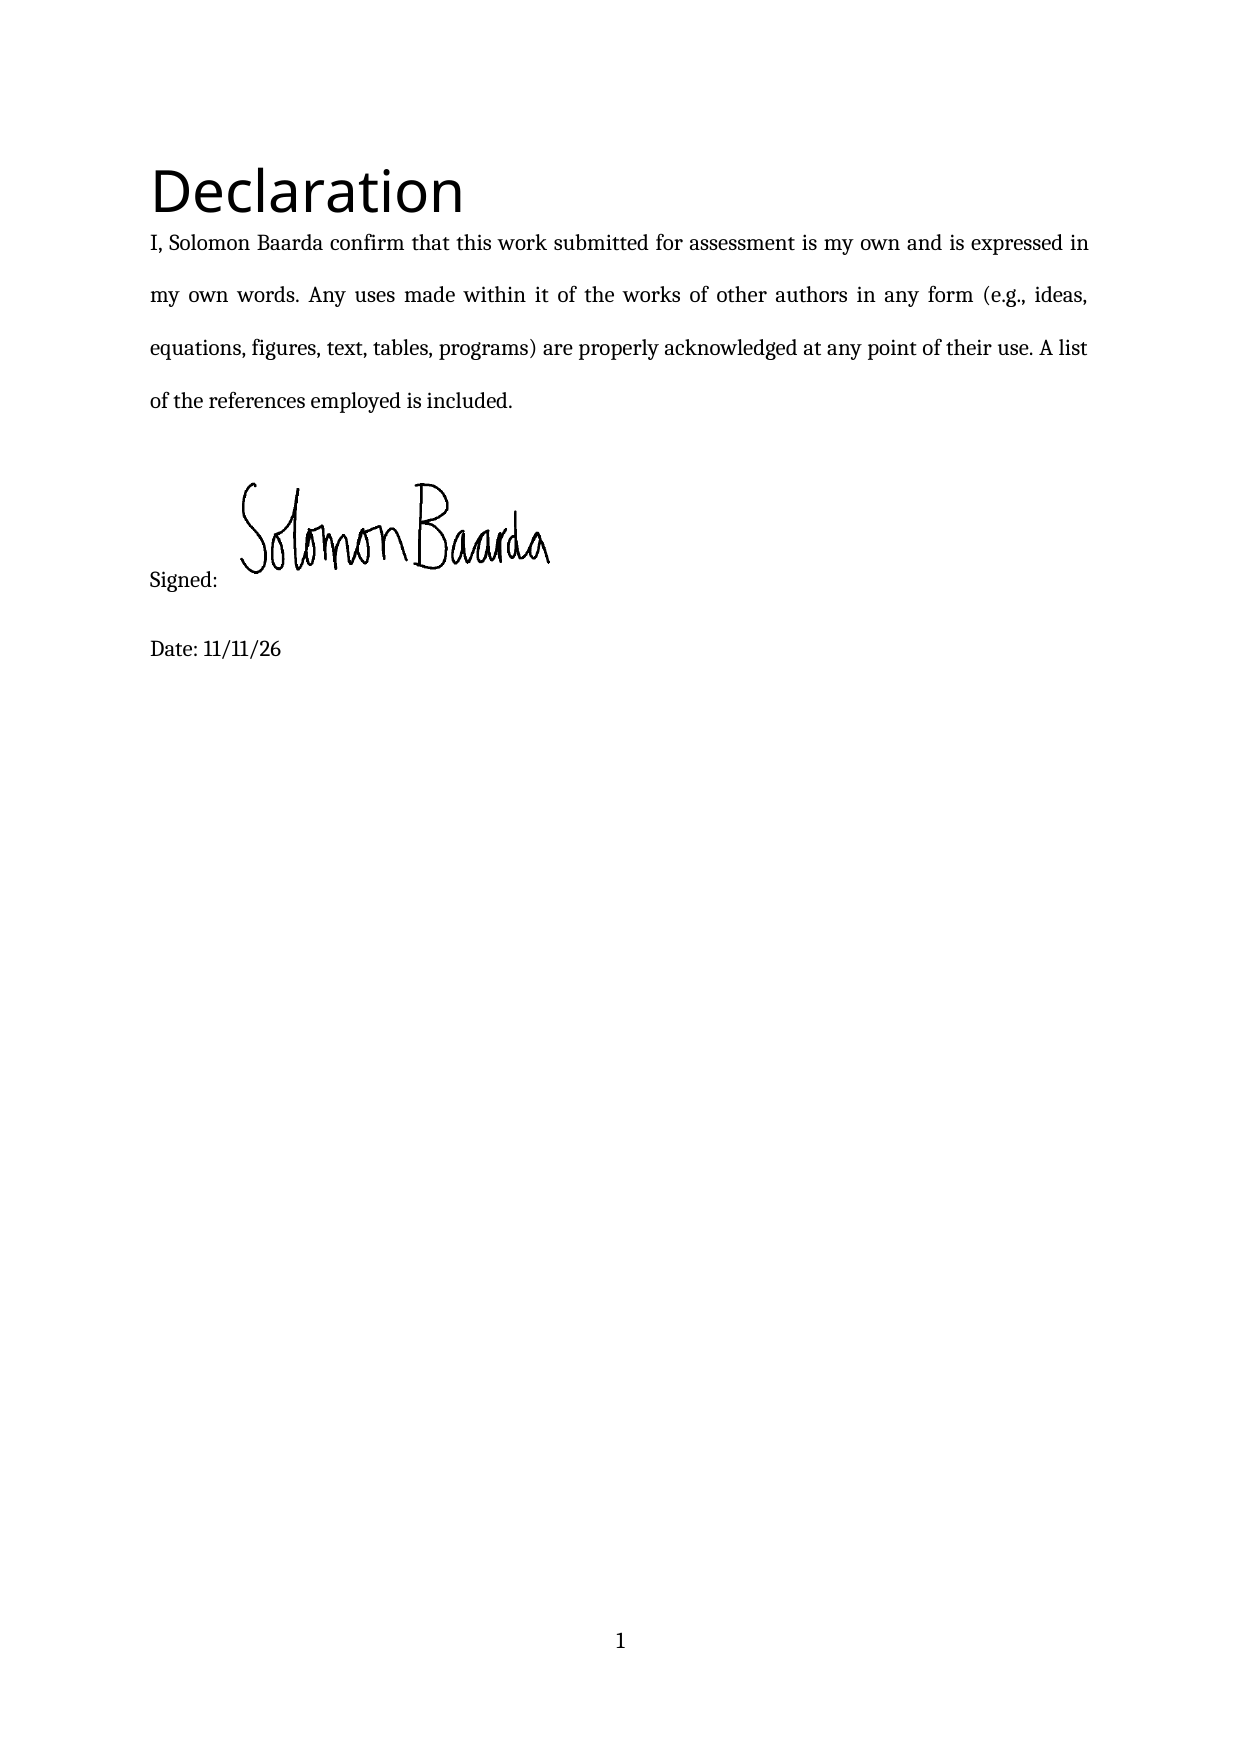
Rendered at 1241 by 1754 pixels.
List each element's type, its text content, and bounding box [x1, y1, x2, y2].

text Date: 09/03/2022 [150, 636, 1090, 663]
title Declaration [150, 150, 1090, 229]
picture [223, 457, 570, 588]
text I, Solomon Baarda confirm that this work submitted for assessment is my own and is expressed in my own words. Any uses made within it of the works of other authors in any form (e.g., ideas, equations, figures, text, tables, programs) are properly acknowledged at any point of their use. A list of the references employed is included. [150, 229, 1090, 414]
